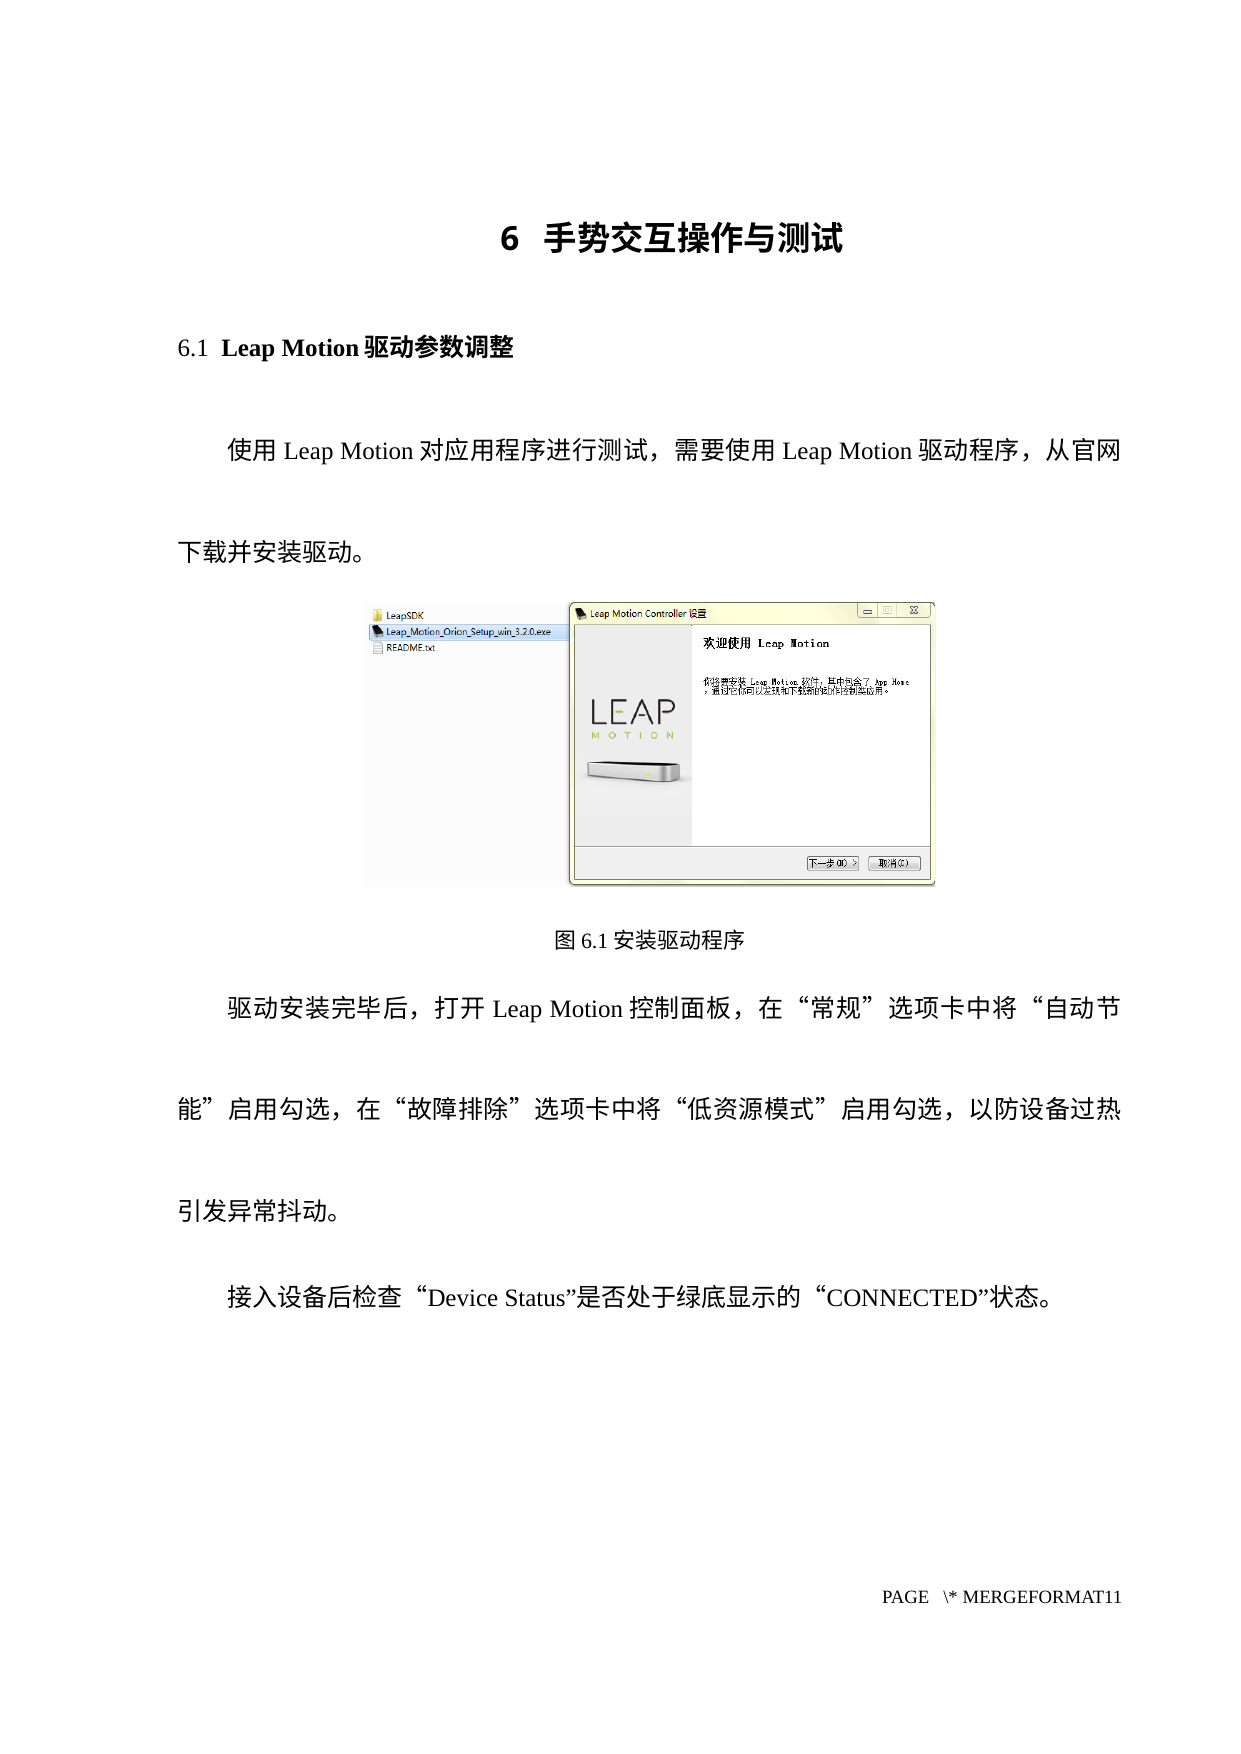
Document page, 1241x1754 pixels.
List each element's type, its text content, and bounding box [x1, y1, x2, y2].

text 使用Leap Motion对应用程序进行测试，需要使用Leap Motion驱动程序，从官网下载并安装驱动。 [177, 414, 1122, 584]
subtitle 手势交互操作与测试 [221, 202, 1122, 270]
subtitle Leap Motion驱动参数调整 [177, 311, 1122, 379]
picture [364, 602, 936, 887]
text 驱动安装完毕后，打开Leap Motion控制面板，在“常规”选项卡中将“自动节能”启用勾选，在“故障排除”选项卡中将“低资源模式”启用勾选，以防设备过热引发异常抖动。 [177, 972, 1122, 1244]
text 图6.1 安装驱动程序 [177, 922, 1122, 956]
text 接入设备后检查“Device Status”是否处于绿底显示的“CONNECTED”状态。 [177, 1262, 1122, 1330]
